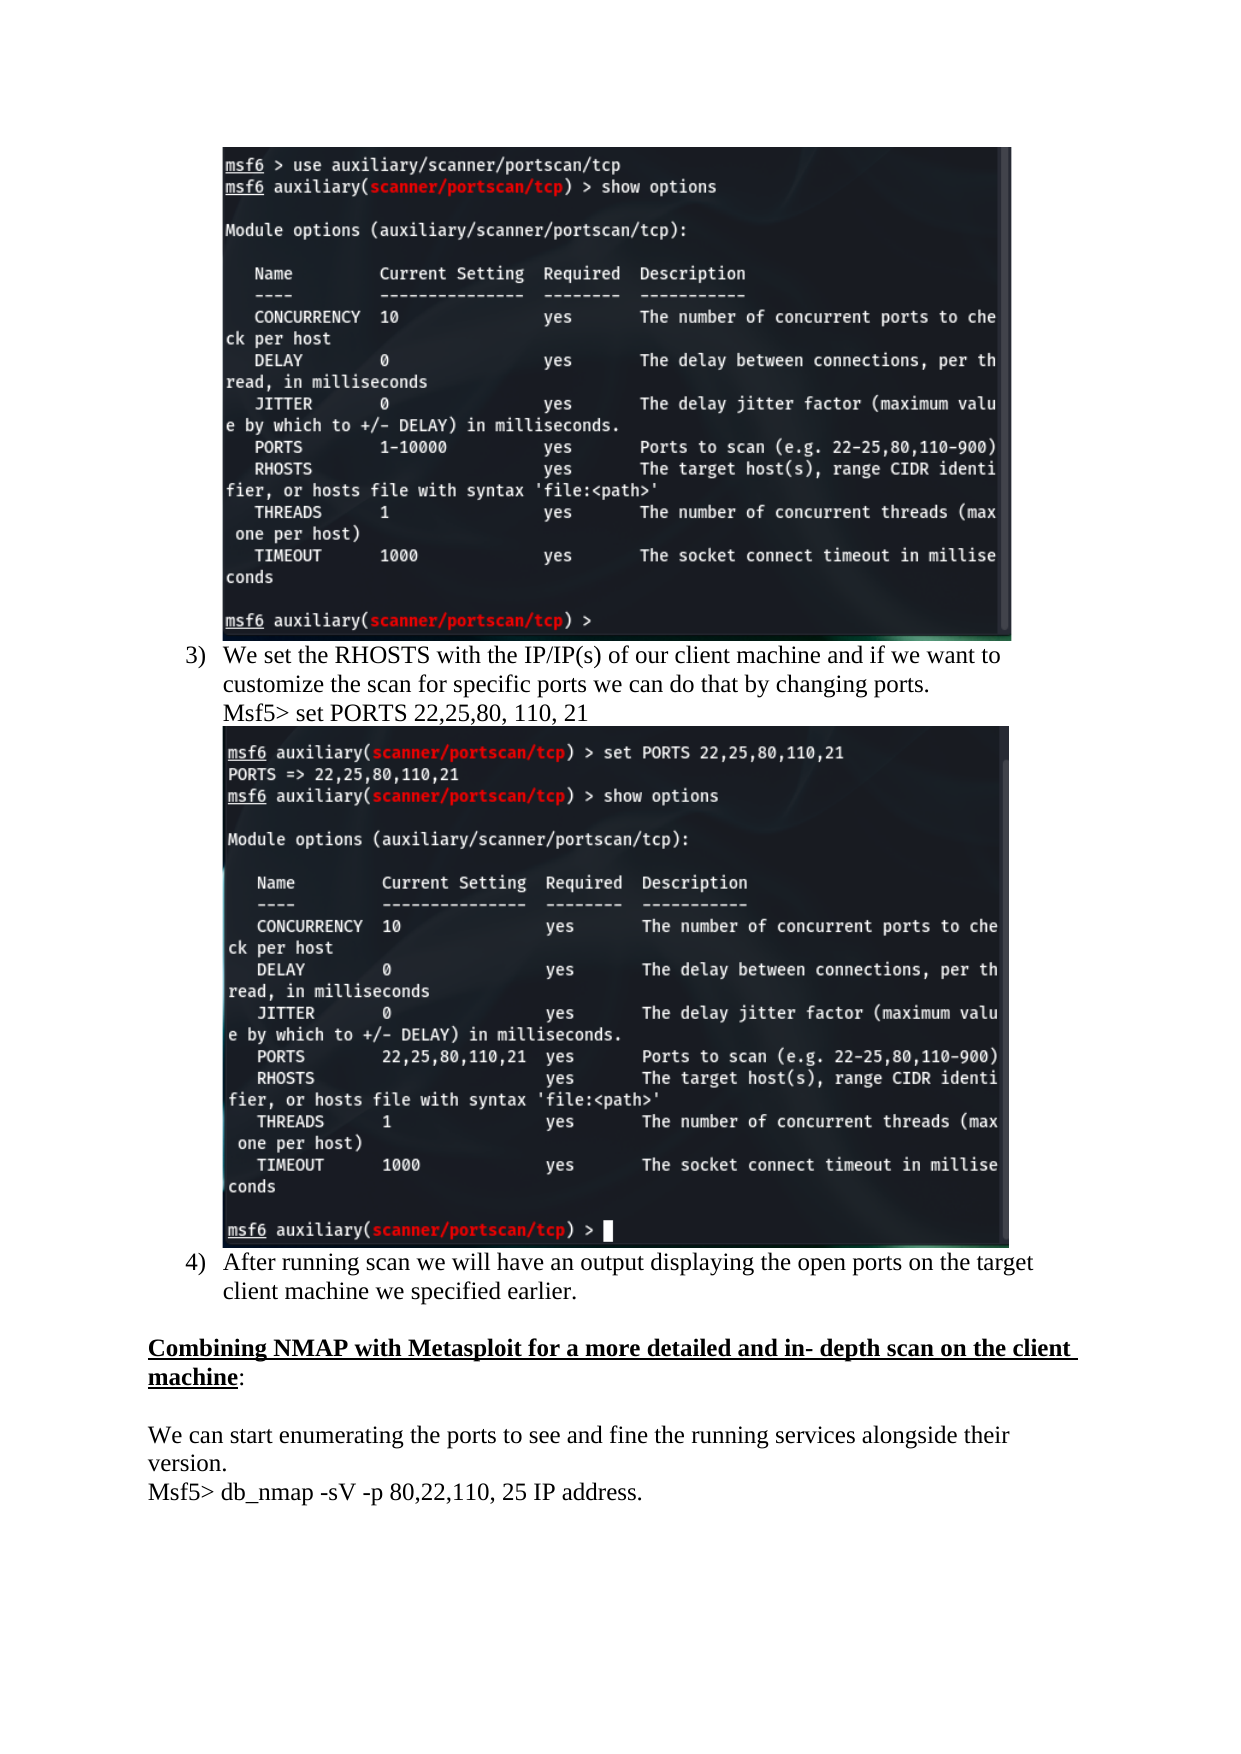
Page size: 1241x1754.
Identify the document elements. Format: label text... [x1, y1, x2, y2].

text Msf5> db_nmap -sV -p 80,22,110, 25 IP address. [148, 1477, 1092, 1506]
text Combining NMAP with Metasploit for a more detailed and in- depth scan on the client machine: [148, 1333, 1092, 1391]
text Msf5> set PORTS 22,25,80, 110, 21 [223, 698, 1092, 727]
list After running scan we will have an output displaying the open ports on the target client machine we specified earlier. [185, 1247, 1092, 1305]
picture [222, 147, 1012, 641]
text We can start enumerating the ports to see and fine the running services alongside their version. [148, 1420, 1092, 1477]
picture [222, 726, 1009, 1248]
list We set the RHOSTS with the IP/IP(s) of our client machine and if we want to customize the scan for specific ports we can do that by changing ports. [185, 641, 1092, 698]
